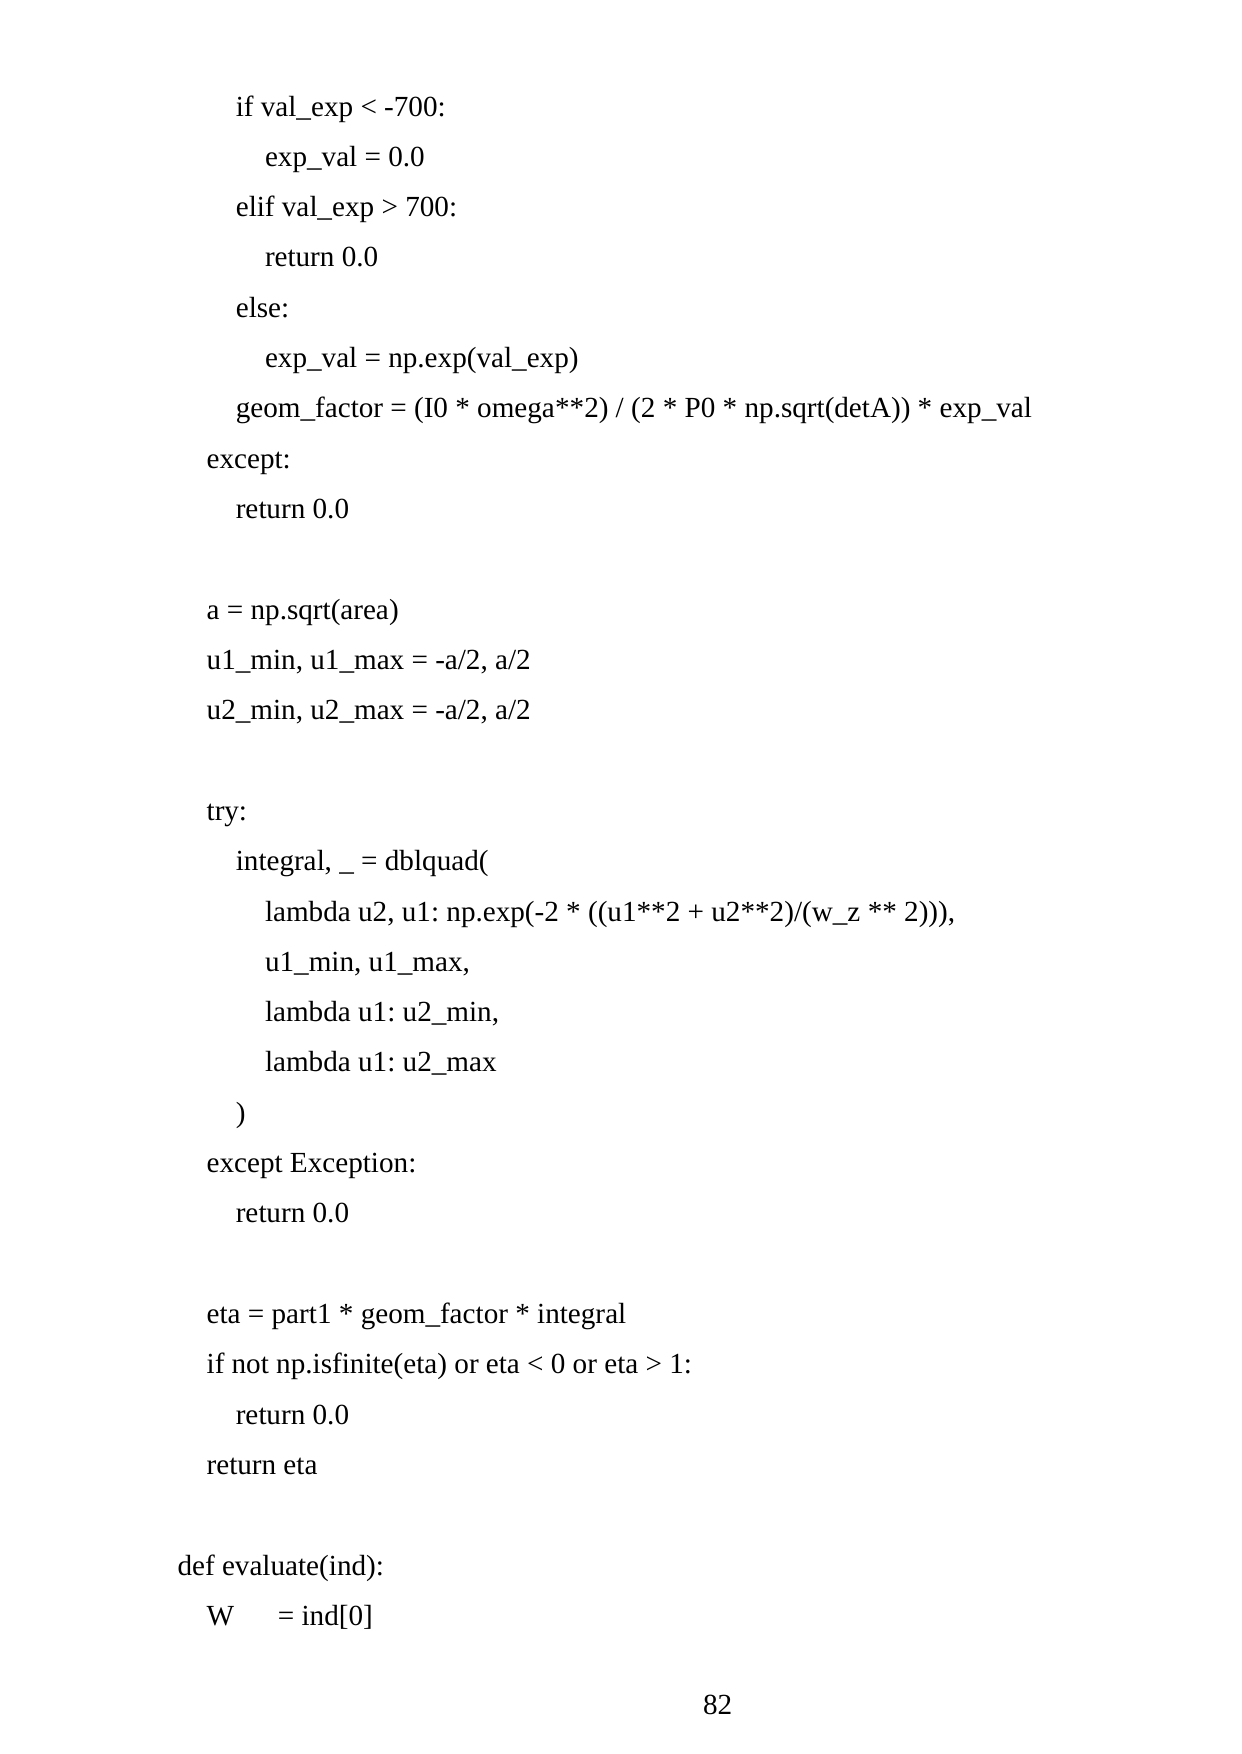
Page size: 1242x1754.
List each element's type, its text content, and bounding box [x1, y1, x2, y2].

text if val_exp < -700: [177, 89, 1183, 122]
text ) [177, 1095, 1183, 1128]
text geom_factor = (I0 * omega**2) / (2 * P0 * np.sqrt(detA)) * exp_val [177, 391, 1183, 424]
text except Exception: [177, 1145, 1183, 1179]
text lambda u1: u2_min, [177, 994, 1183, 1028]
text return eta [177, 1447, 1183, 1481]
text lambda u2, u1: np.exp(-2 * ((u1**2 + u2**2)/(w_z ** 2))), [177, 894, 1183, 927]
text return 0.0 [177, 239, 1183, 273]
text return 0.0 [177, 491, 1183, 525]
text try: [177, 793, 1183, 827]
text a = np.sqrt(area) [177, 592, 1183, 625]
text except: [177, 441, 1183, 474]
text eta = part1 * geom_factor * integral [177, 1296, 1183, 1330]
text lambda u1: u2_max [177, 1044, 1183, 1078]
text if not np.isfinite(eta) or eta < 0 or eta > 1: [177, 1346, 1183, 1380]
text u2_min, u2_max = -a/2, a/2 [177, 692, 1183, 726]
text else: [177, 290, 1183, 323]
text u1_min, u1_max, [177, 944, 1183, 977]
text exp_val = np.exp(val_exp) [177, 340, 1183, 374]
text elif val_exp > 700: [177, 189, 1183, 223]
text u1_min, u1_max = -a/2, a/2 [177, 642, 1183, 676]
text def evaluate(ind): [177, 1548, 1183, 1581]
text W = ind[0] [177, 1598, 1183, 1632]
text exp_val = 0.0 [177, 139, 1183, 172]
text integral, _ = dblquad( [177, 843, 1183, 877]
text return 0.0 [177, 1397, 1183, 1430]
text return 0.0 [177, 1196, 1183, 1229]
